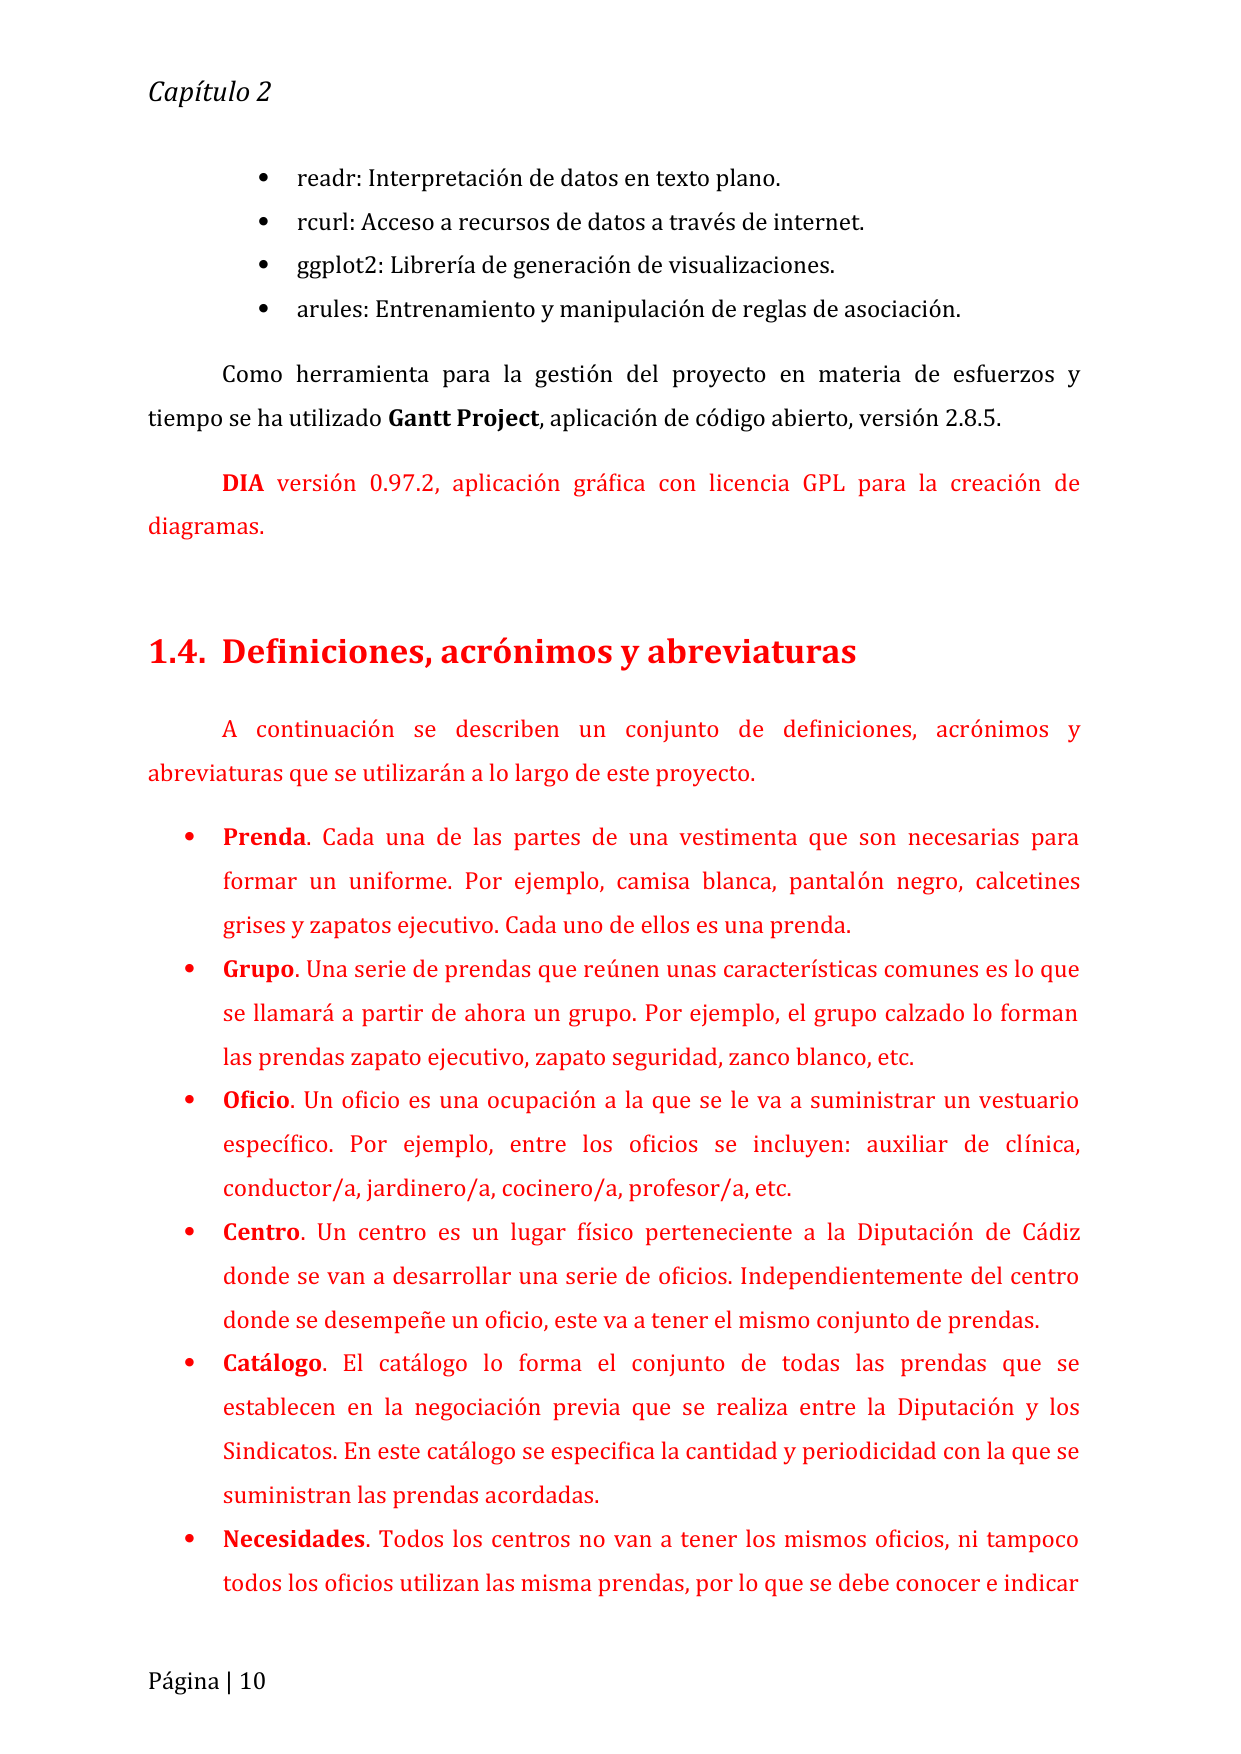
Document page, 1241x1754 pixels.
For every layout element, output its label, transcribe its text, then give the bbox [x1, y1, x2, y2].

list Centro. Un centro es un lugar físico perteneciente a la Diputación de Cádiz donde se van a desarrollar una serie de oficios. Independientemente del centro donde se desempeñe un oficio, este va a tener el mismo conjunto de prendas. [185, 1217, 1081, 1333]
list rcurl: Acceso a recursos de datos a través de internet. [259, 206, 1081, 236]
list arules: Entrenamiento y manipulación de reglas de asociación. [259, 294, 1081, 323]
list ggplot2: Librería de generación de visualizaciones. [259, 250, 1081, 279]
text Como herramienta para la gestión del proyecto en materia de esfuerzos y tiempo se ha utilizado Gantt Project, aplicación de código abierto, versión 2.8.5. [148, 359, 1081, 432]
list Grupo. Una serie de prendas que reúnen unas características comunes es lo que se llamará a partir de ahora un grupo. Por ejemplo, el grupo calzado lo forman las prendas zapato ejecutivo, zapato seguridad, zanco blanco, etc. [185, 953, 1081, 1070]
list Catálogo. El catálogo lo forma el conjunto de todas las prendas que se establecen en la negociación previa que se realiza entre la Diputación y los Sindicatos. En este catálogo se especifica la cantidad y periodicidad con la que se suministran las prendas acordadas. [185, 1348, 1081, 1509]
text A continuación se describen un conjunto de definiciones, acrónimos y abreviaturas que se utilizarán a lo largo de este proyecto. [148, 713, 1081, 786]
text Definiciones, acrónimos y abreviaturas [148, 630, 1081, 672]
text DIA versión 0.97.2, aplicación gráfica con licencia GPL para la creación de diagramas. [148, 467, 1081, 540]
list Prenda. Cada una de las partes de una vestimenta que son necesarias para formar un uniforme. Por ejemplo, camisa blanca, pantalón negro, calcetines grises y zapatos ejecutivo. Cada uno de ellos es una prenda. [185, 822, 1081, 939]
list Oficio. Un oficio es una ocupación a la que se le va a suministrar un vestuario específico. Por ejemplo, entre los oficios se incluyen: auxiliar de clínica, conductor/a, jardinero/a, cocinero/a, profesor/a, etc. [185, 1085, 1081, 1202]
list readr: Interpretación de datos en texto plano. [259, 162, 1081, 192]
